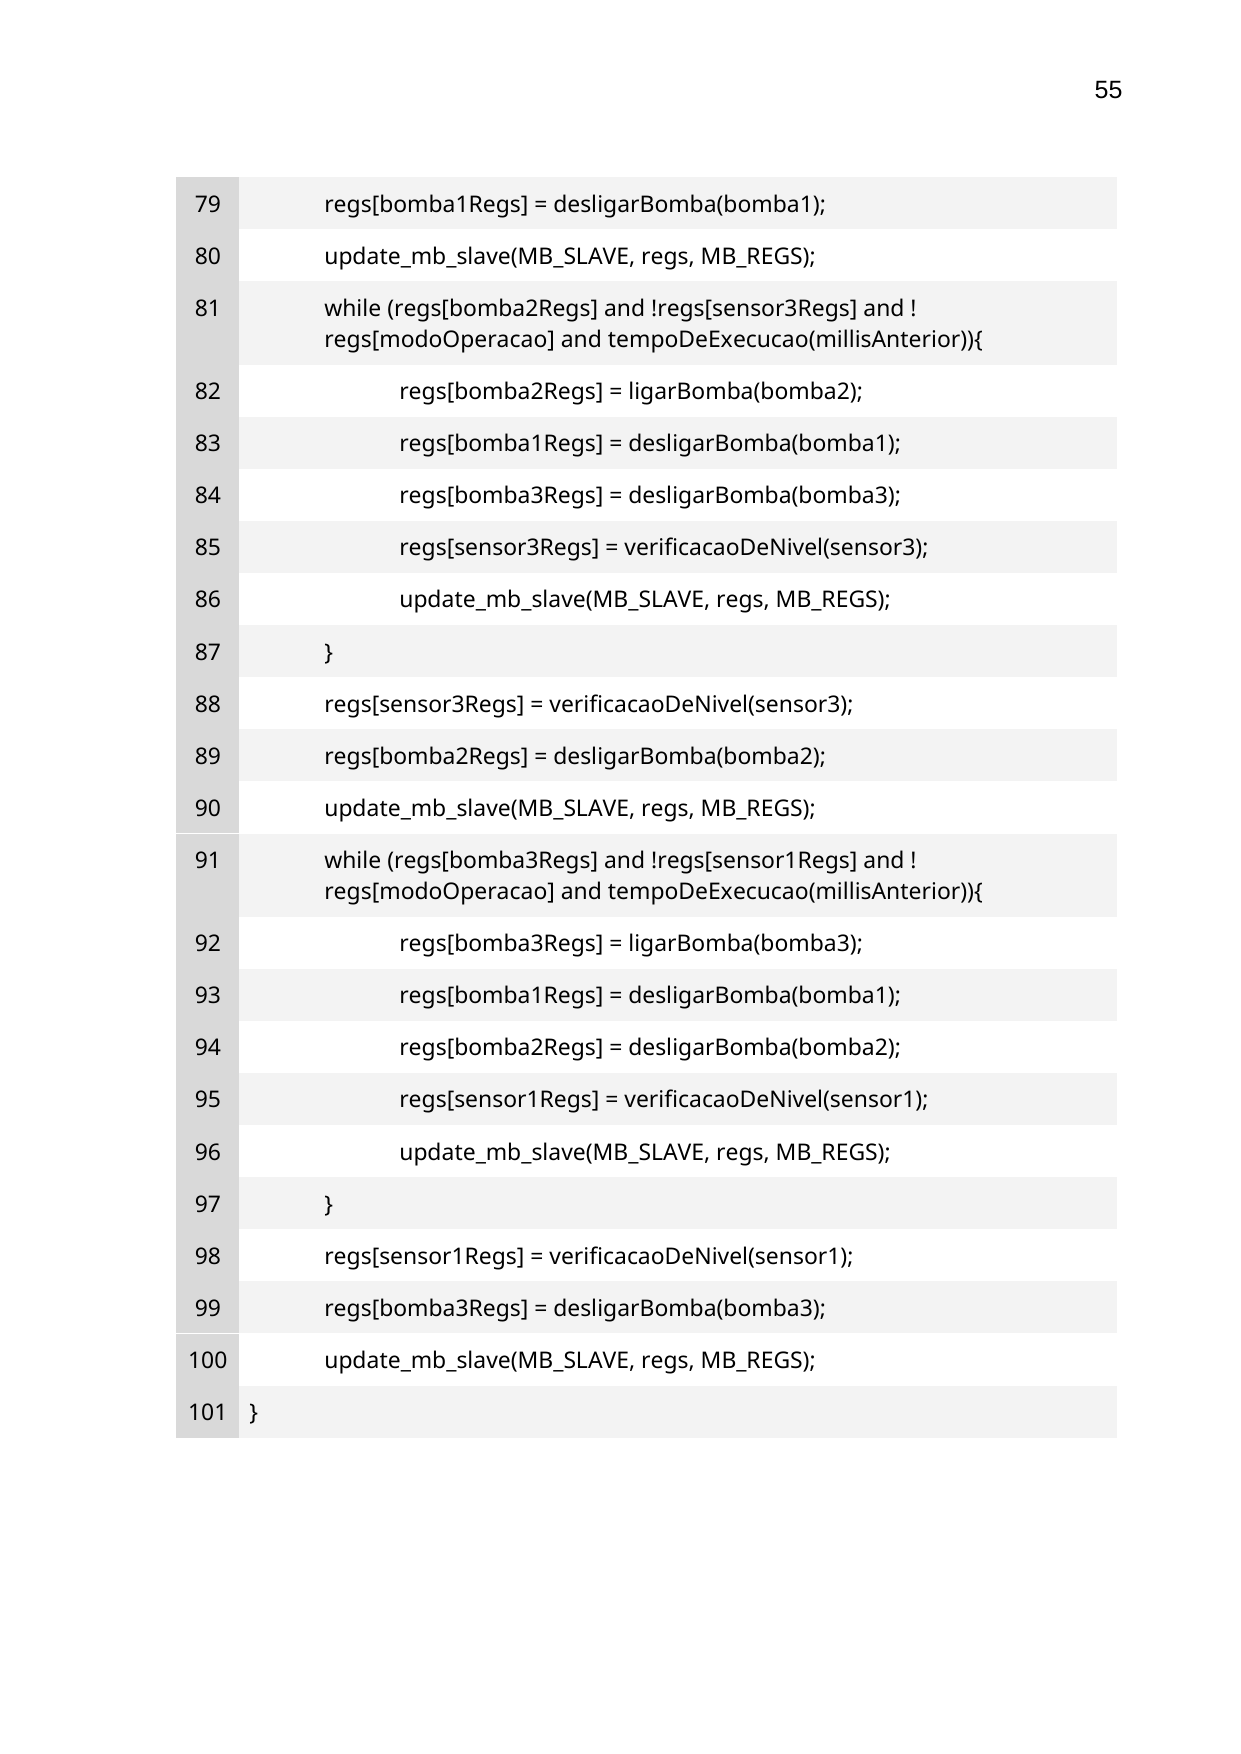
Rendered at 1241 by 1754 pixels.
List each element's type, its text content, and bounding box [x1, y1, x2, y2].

table_cell regs[sensor1Regs] = verificacaoDeNivel(sensor1); [239, 1229, 1117, 1281]
table_cell } [239, 625, 1117, 677]
table_cell update_mb_slave(MB_SLAVE, regs, MB_REGS); [239, 781, 1117, 833]
table_cell 79 [176, 177, 239, 229]
table_cell 81 [176, 281, 239, 365]
table_cell regs[bomba1Regs] = desligarBomba(bomba1); [239, 417, 1117, 469]
table_cell 88 [176, 677, 239, 729]
table_cell 80 [176, 229, 239, 281]
table_cell regs[bomba1Regs] = desligarBomba(bomba1); [239, 969, 1117, 1021]
table_cell 85 [176, 521, 239, 573]
table_cell 90 [176, 781, 239, 833]
table_cell 98 [176, 1229, 239, 1281]
table_cell regs[bomba3Regs] = ligarBomba(bomba3); [239, 917, 1117, 969]
table_cell regs[sensor1Regs] = verificacaoDeNivel(sensor1); [239, 1073, 1117, 1125]
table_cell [239, 229, 1117, 281]
table_cell 84 [176, 469, 239, 521]
table_cell 94 [176, 1021, 239, 1073]
table_cell 93 [176, 969, 239, 1021]
table_cell 97 [176, 1177, 239, 1229]
table_cell } [239, 1177, 1117, 1229]
table_cell regs[bomba2Regs] = desligarBomba(bomba2); [239, 729, 1117, 781]
table_cell regs[sensor3Regs] = verificacaoDeNivel(sensor3); [239, 677, 1117, 729]
table_cell regs[bomba2Regs] = desligarBomba(bomba2); [239, 1021, 1117, 1073]
table_cell regs[bomba2Regs] = ligarBomba(bomba2); [239, 365, 1117, 417]
table_cell regs[bomba1Regs] = desligarBomba(bomba1); [239, 177, 1117, 229]
table_cell 86 [176, 573, 239, 625]
table_cell regs[sensor3Regs] = verificacaoDeNivel(sensor3); [239, 521, 1117, 573]
table_cell } [239, 1386, 1117, 1438]
table_cell update_mb_slave(MB_SLAVE, regs, MB_REGS); [239, 1125, 1117, 1177]
table_cell 99 [176, 1281, 239, 1333]
table_cell 87 [176, 625, 239, 677]
table_cell 92 [176, 917, 239, 969]
table_cell update_mb_slave(MB_SLAVE, regs, MB_REGS); [239, 1334, 1117, 1386]
table_cell update_mb_slave(MB_SLAVE, regs, MB_REGS); [239, 573, 1117, 625]
table_cell 89 [176, 729, 239, 781]
table_cell while (regs[bomba2Regs] and !regs[sensor3Regs] and !regs[modoOperacao] and tempoDeExecucao(millisAnterior)){ [239, 281, 1117, 365]
table_cell 101 [176, 1386, 239, 1438]
table_cell 96 [176, 1125, 239, 1177]
table_cell 100 [176, 1334, 239, 1386]
table_cell 95 [176, 1073, 239, 1125]
table_cell 91 [176, 834, 239, 917]
table_cell regs[bomba3Regs] = desligarBomba(bomba3); [239, 1281, 1117, 1333]
table_cell 82 [176, 365, 239, 417]
table_cell 83 [176, 417, 239, 469]
table_cell regs[bomba3Regs] = desligarBomba(bomba3); [239, 469, 1117, 521]
table_cell while (regs[bomba3Regs] and !regs[sensor1Regs] and !regs[modoOperacao] and tempoDeExecucao(millisAnterior)){ [239, 834, 1117, 917]
